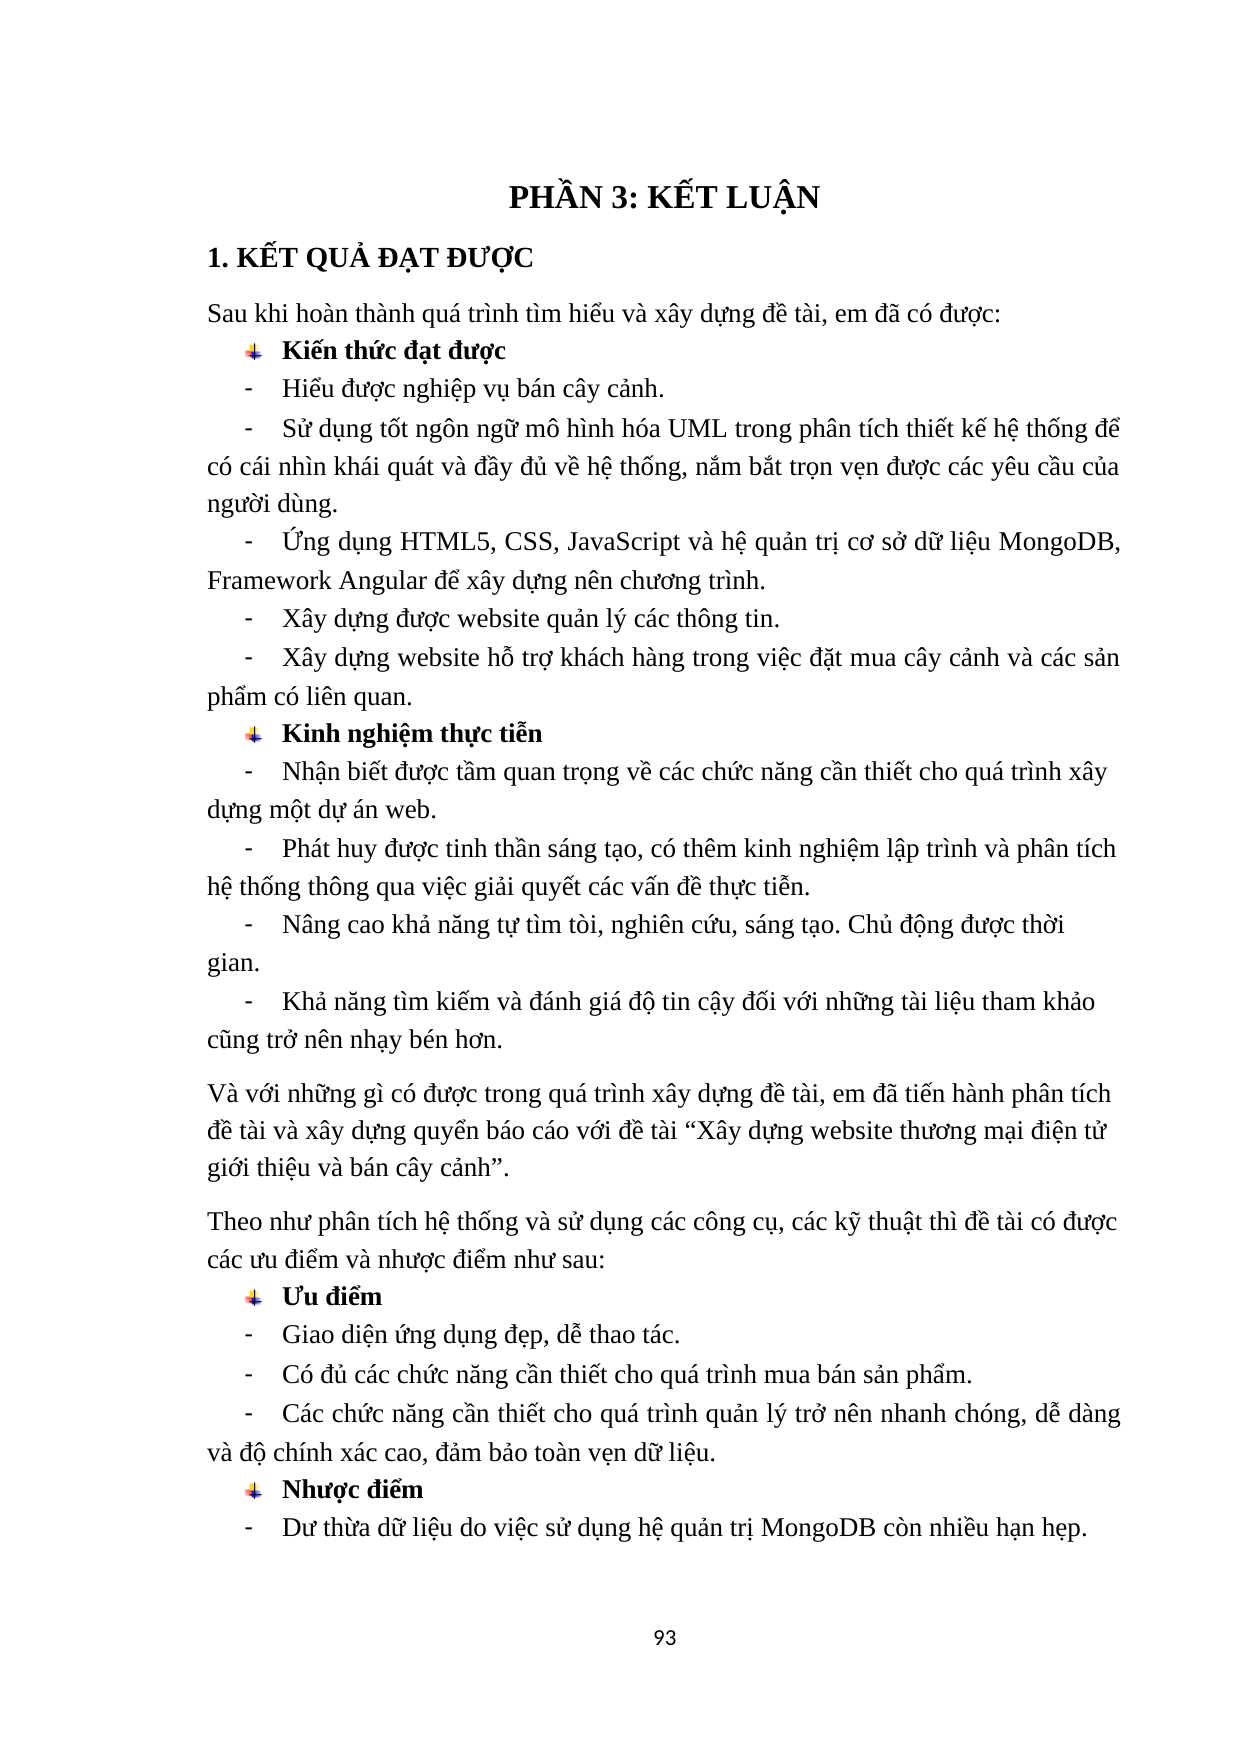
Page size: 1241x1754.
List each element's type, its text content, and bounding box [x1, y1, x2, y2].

text Và với những gì có được trong quá trình xây dựng đề tài, em đã tiến hành phân tích đề tài và xây dựng quyển báo cáo với đề tài “Xây dựng website thương mại điện tử giới thiệu và bán cây cảnh”. [207, 1077, 1122, 1183]
list Ứng dụng HTML5, CSS, JavaScript và hệ quản trị cơ sở dữ liệu MongoDB, Framework Angular để xây dựng nên chương trình. [207, 524, 1122, 595]
list Nâng cao khả năng tự tìm tòi, nghiên cứu, sáng tạo. Chủ động được thời gian. [207, 907, 1122, 978]
picture [245, 342, 262, 360]
list Xây dựng website hỗ trợ khách hàng trong việc đặt mua cây cảnh và các sản phẩm có liên quan. [207, 641, 1122, 711]
text PHẦN 3: KẾT LUẬN [207, 177, 1122, 216]
list Kinh nghiệm thực tiễn [244, 717, 1122, 748]
list Nhược điểm [244, 1473, 1122, 1504]
list Sau khi hoàn thành quá trình tìm hiểu và xây dựng đề tài, em đã có được: [207, 297, 1122, 328]
list Hiểu được nghiệp vụ bán cây cảnh. [207, 371, 1122, 404]
list Giao diện ứng dụng đẹp, dễ thao tác. [207, 1317, 1122, 1350]
list Nhận biết được tầm quan trọng về các chức năng cần thiết cho quá trình xây dựng một dự án web. [207, 754, 1122, 825]
list Có đủ các chức năng cần thiết cho quá trình mua bán sản phẩm. [207, 1357, 1122, 1390]
list KẾT QUẢ ĐẠT ĐƯỢC [207, 240, 1122, 273]
list Kiến thức đạt được [244, 334, 1122, 365]
list Dư thừa dữ liệu do việc sử dụng hệ quản trị MongoDB còn nhiều hạn hẹp. [207, 1510, 1122, 1543]
list Các chức năng cần thiết cho quá trình quản lý trở nên nhanh chóng, dễ dàng và độ chính xác cao, đảm bảo toàn vẹn dữ liệu. [207, 1396, 1122, 1467]
list Xây dựng được website quản lý các thông tin. [207, 601, 1122, 634]
list Theo như phân tích hệ thống và sử dụng các công cụ, các kỹ thuật thì đề tài có được các ưu điểm và nhược điểm như sau: [207, 1205, 1122, 1274]
list Khả năng tìm kiếm và đánh giá độ tin cậy đối với những tài liệu tham khảo cũng trở nên nhạy bén hơn. [207, 984, 1122, 1054]
list Sử dụng tốt ngôn ngữ mô hình hóa UML trong phân tích thiết kế hệ thống để có cái nhìn khái quát và đầy đủ về hệ thống, nắm bắt trọn vẹn được các yêu cầu của người dùng. [207, 411, 1122, 518]
picture [245, 1288, 262, 1306]
list Phát huy được tinh thần sáng tạo, có thêm kinh nghiệm lập trình và phân tích hệ thống thông qua việc giải quyết các vấn đề thực tiễn. [207, 831, 1122, 901]
picture [245, 725, 262, 743]
picture [245, 1481, 262, 1499]
list Ưu điểm [244, 1280, 1122, 1311]
